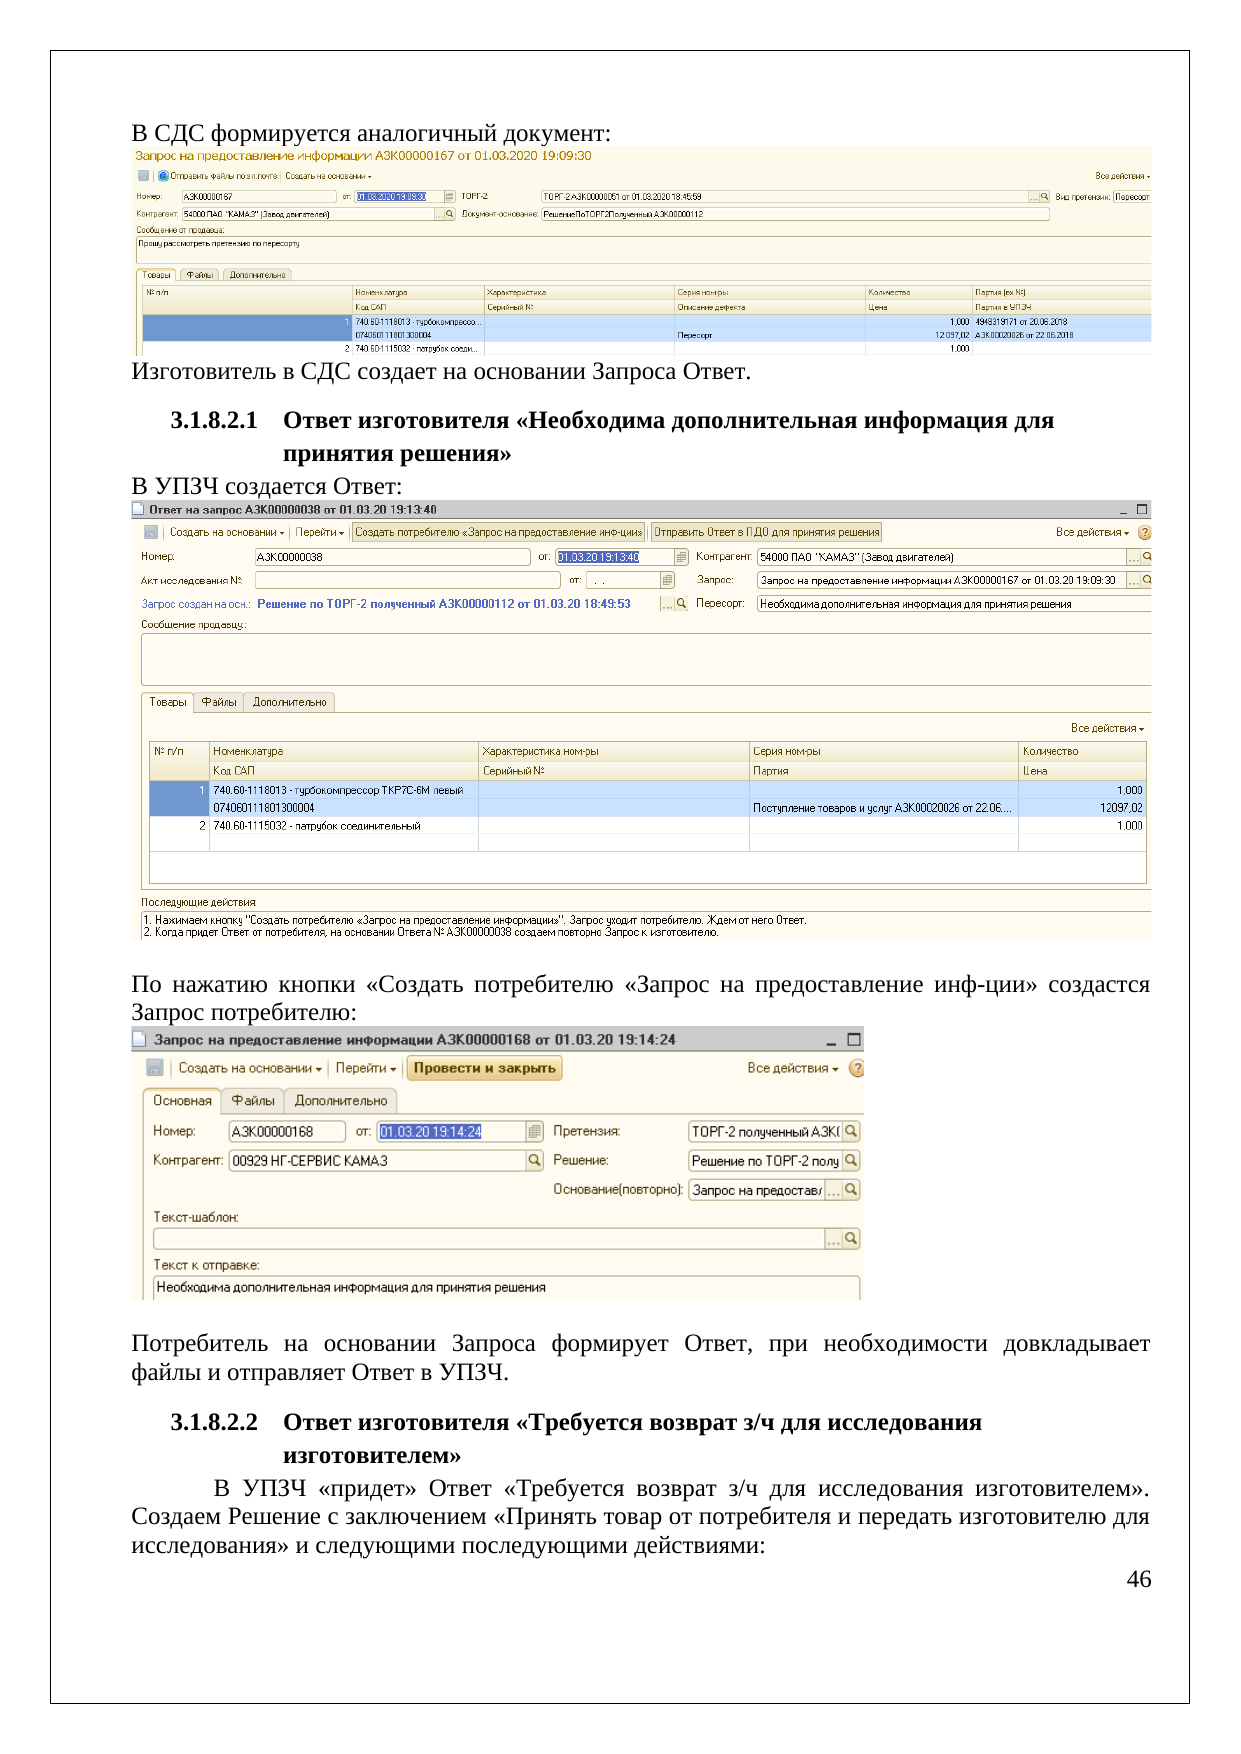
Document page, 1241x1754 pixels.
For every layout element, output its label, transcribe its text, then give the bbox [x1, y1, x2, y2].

picture [131, 146, 1152, 356]
picture [131, 1026, 864, 1300]
text По нажатию кнопки «Создать потребителю «Запрос на предоставление инф-ции» создастся Запрос потребителю: [131, 969, 1152, 1026]
picture [131, 500, 1152, 940]
subtitle Ответ изготовителя «Необходима дополнительная информация для принятия решения» [170, 405, 1152, 467]
text В УПЗЧ создается Ответ: [131, 471, 1152, 500]
subtitle Ответ изготовителя «Требуется возврат з/ч для исследования изготовителем» [170, 1407, 1152, 1468]
text Изготовитель в СДС создает на основании Запроса Ответ. [131, 356, 1152, 384]
text Потребитель на основании Запроса формирует Ответ, при необходимости довкладывает файлы и отправляет Ответ в УПЗЧ. [131, 1328, 1152, 1386]
text В УПЗЧ «придет» Ответ «Требуется возврат з/ч для исследования изготовителем». Создаем Решение с заключением «Принять товар от потребителя и передать изготовителю для исследования» и следующими последующими действиями: [131, 1473, 1152, 1559]
text В СДС формируется аналогичный документ: [131, 118, 1152, 146]
